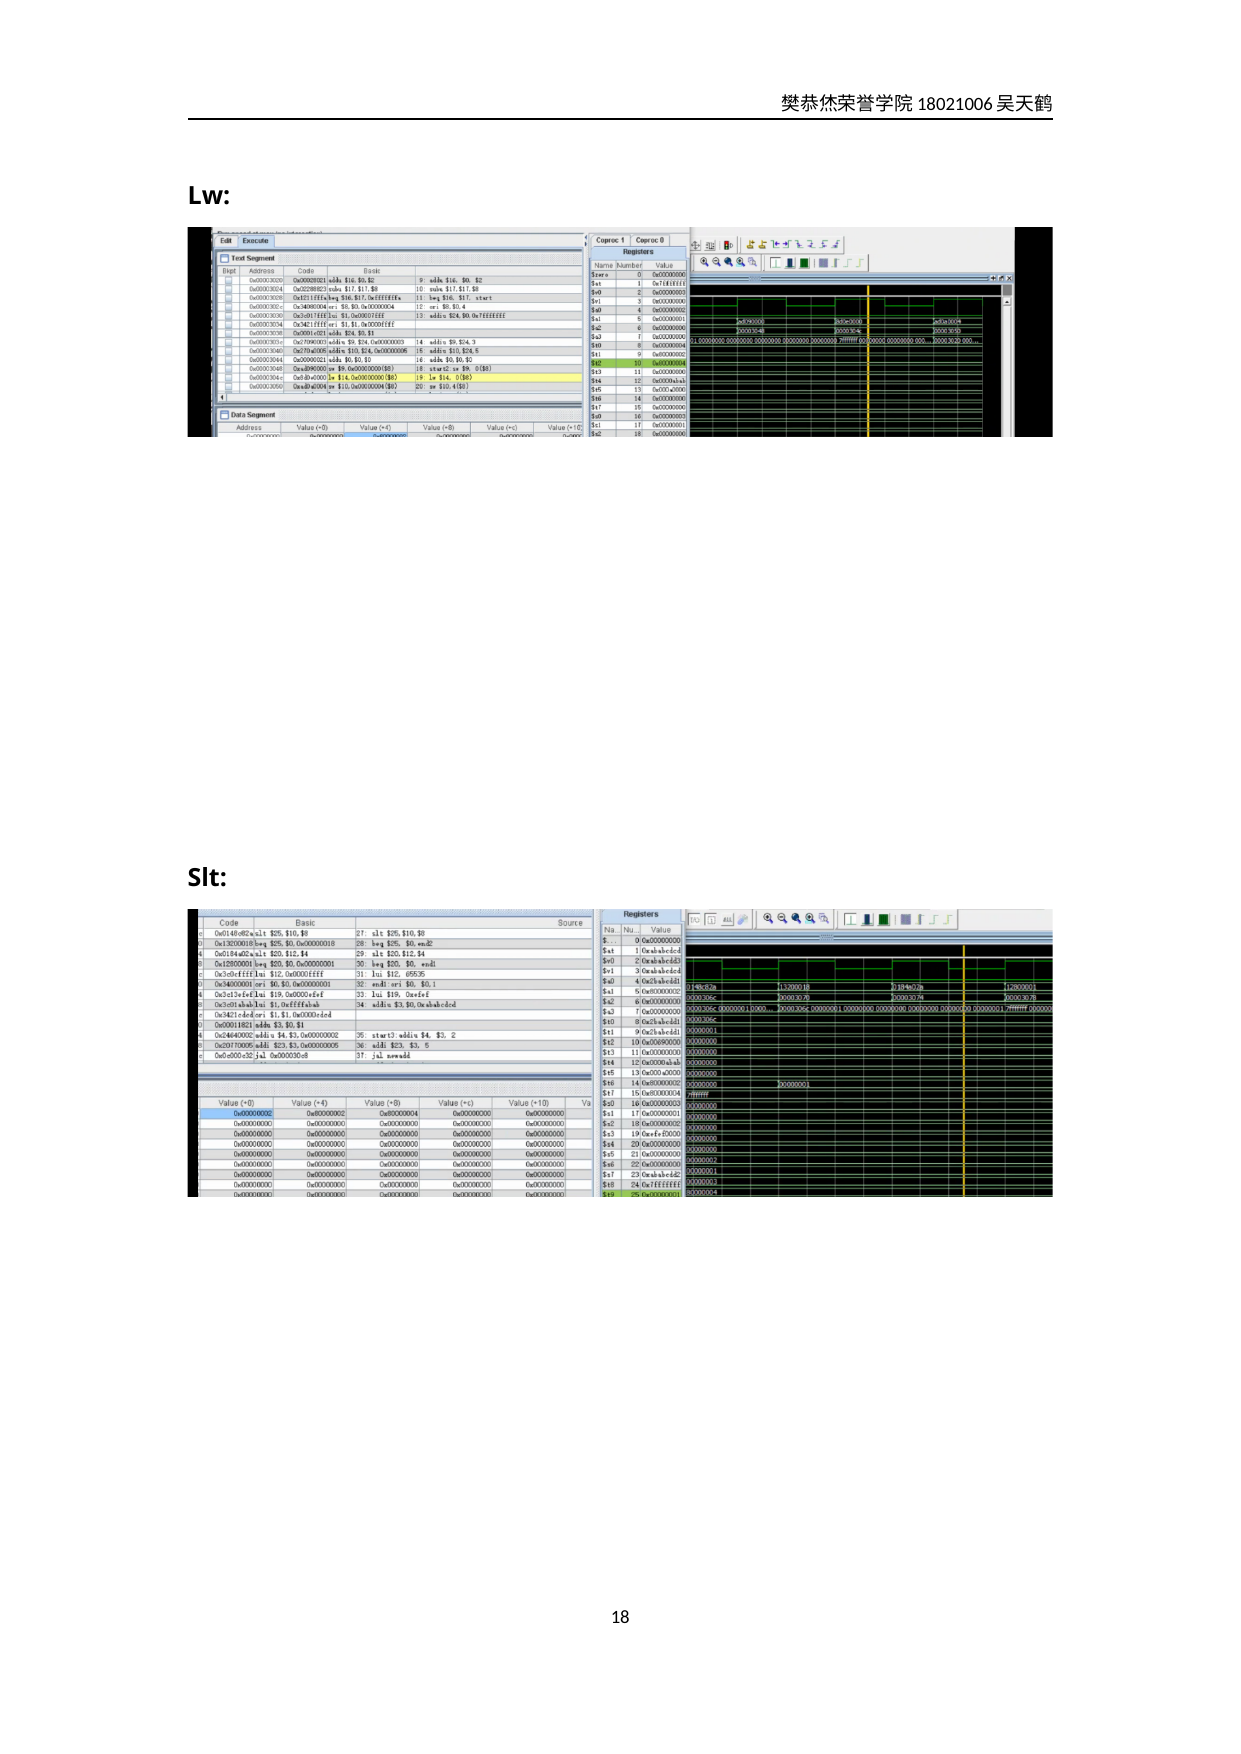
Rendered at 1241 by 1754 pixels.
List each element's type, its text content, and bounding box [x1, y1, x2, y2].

picture [187, 227, 1053, 437]
text Slt: [187, 844, 927, 909]
text Lw: [187, 162, 927, 227]
picture [187, 909, 1053, 1197]
